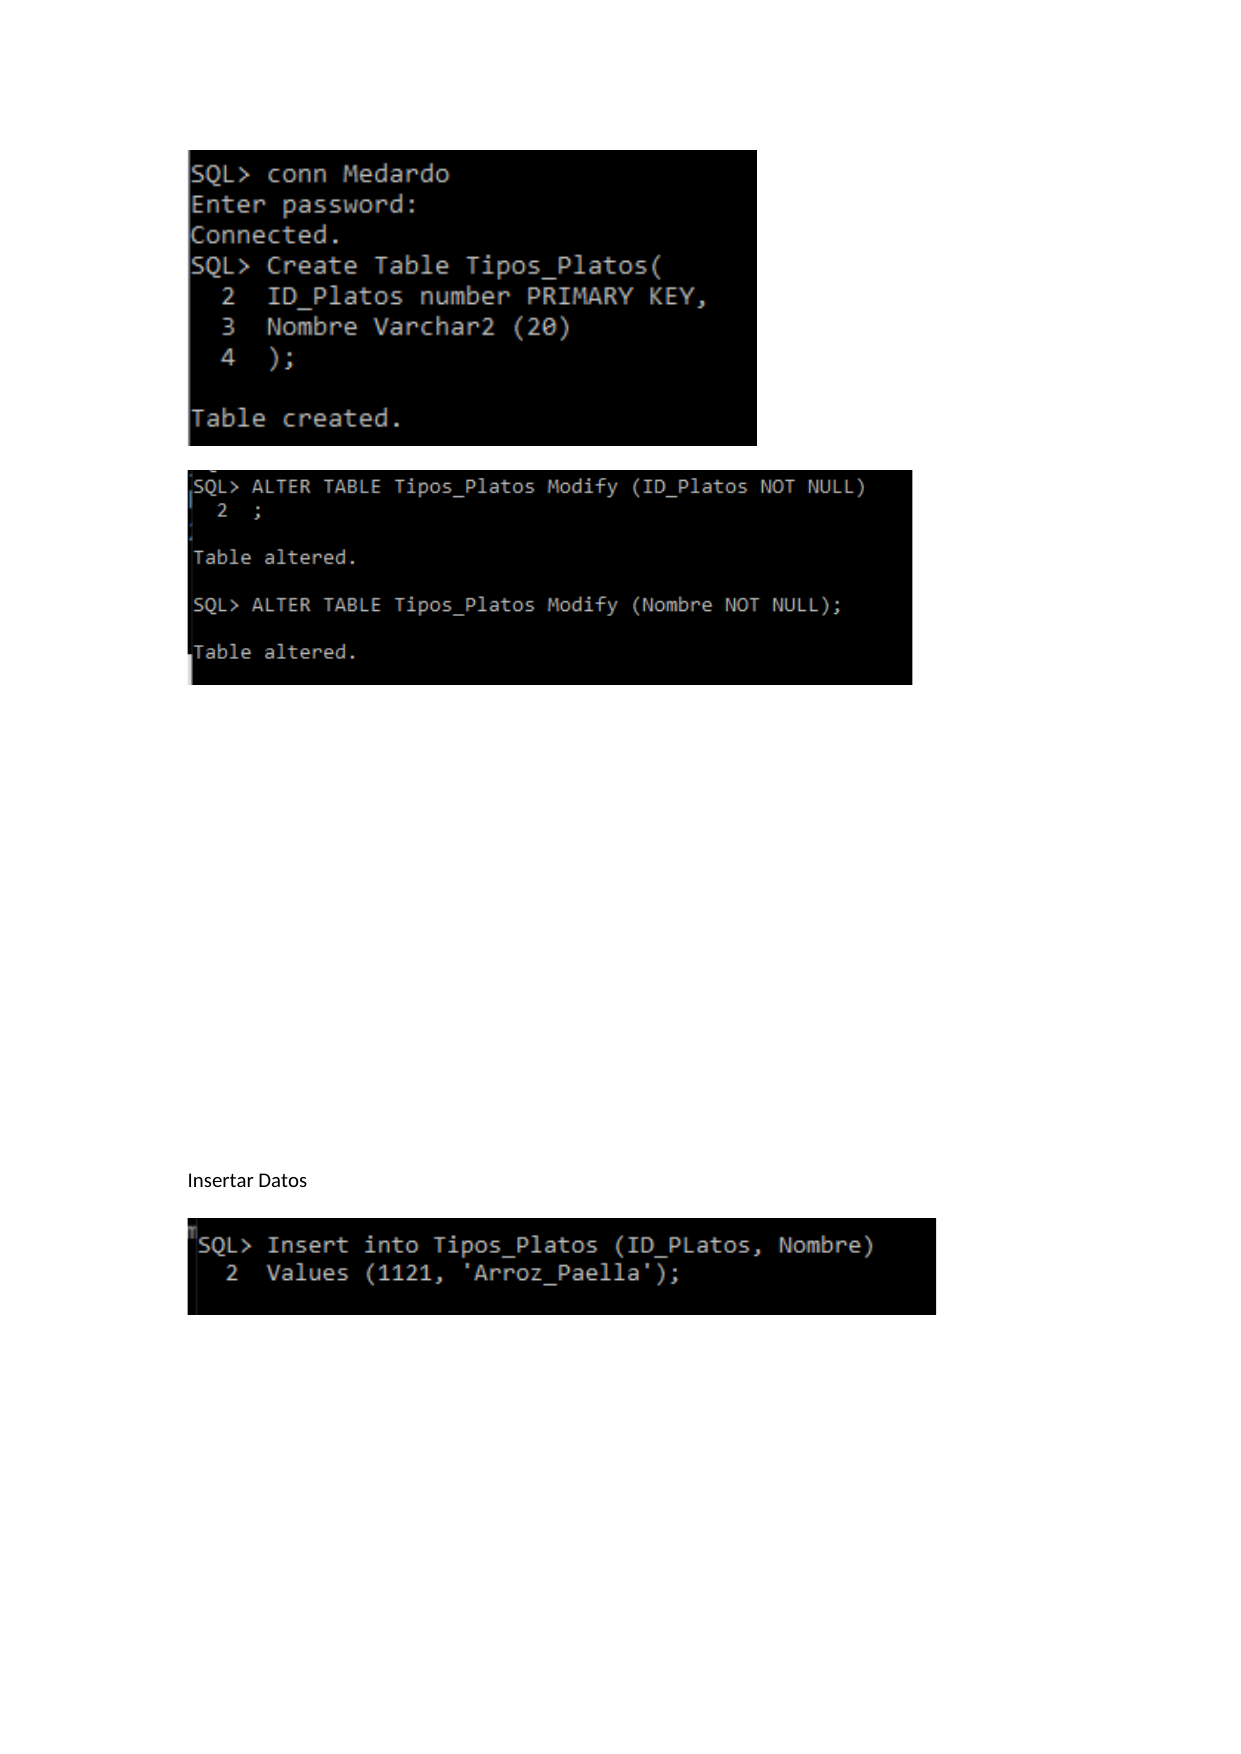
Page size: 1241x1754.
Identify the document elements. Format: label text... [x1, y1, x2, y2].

picture [187, 150, 757, 446]
picture [187, 1218, 937, 1315]
picture [187, 470, 913, 685]
text Insertar Datos [187, 1168, 1053, 1193]
